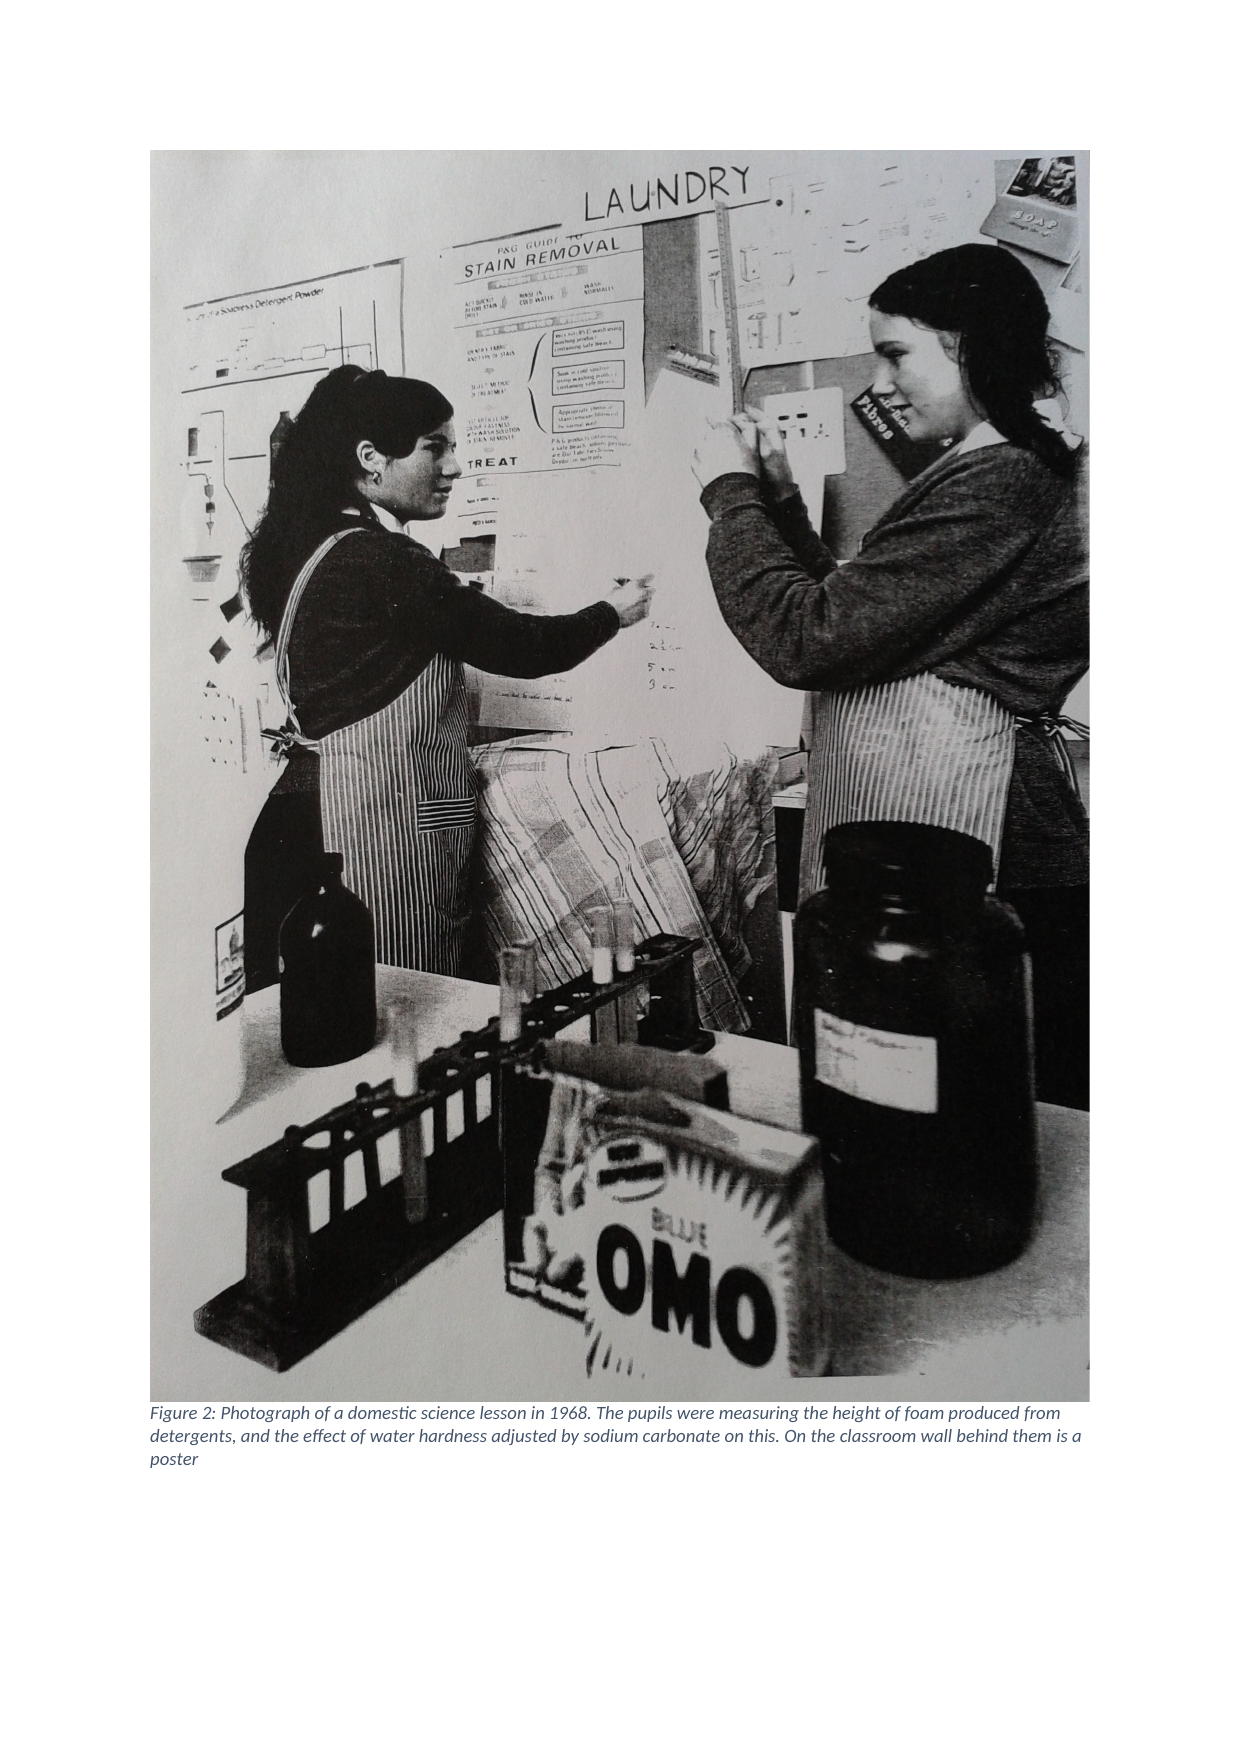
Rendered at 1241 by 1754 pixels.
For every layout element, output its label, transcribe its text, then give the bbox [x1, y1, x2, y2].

text Figure : Photograph of a domestic science lesson in 1968. The pupils were measuring the height of foam produced from detergents, and the effect of water hardness adjusted by sodium carbonate on this. On the classroom wall behind them is a poster [150, 1402, 1090, 1470]
picture [150, 150, 1090, 1402]
